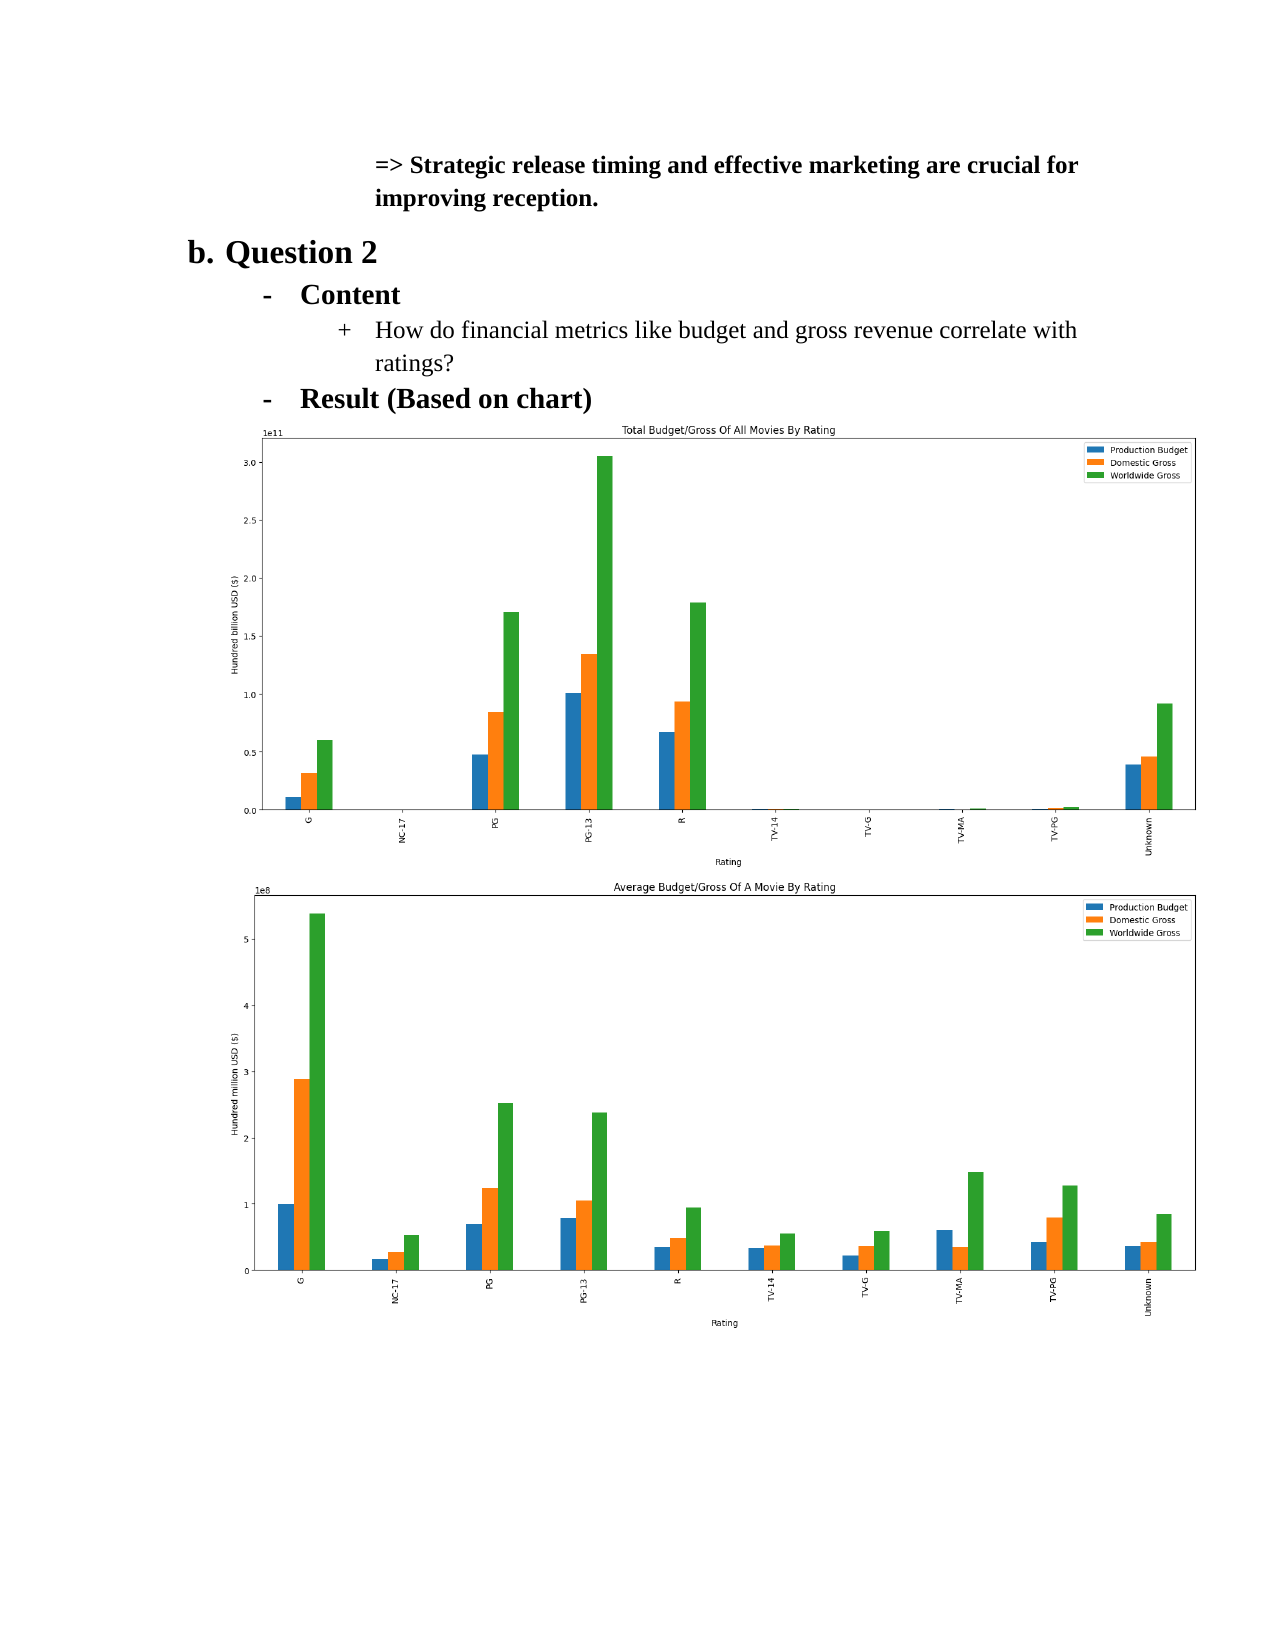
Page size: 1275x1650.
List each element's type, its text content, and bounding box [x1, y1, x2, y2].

text => Strategic release timing and effective marketing are crucial for improving reception. [375, 150, 1125, 212]
subtitle Result (Based on chart) [262, 381, 1125, 415]
subtitle Content [262, 277, 1125, 310]
subtitle Question 2 [187, 233, 1125, 271]
picture [225, 876, 1200, 1333]
picture [225, 420, 1200, 872]
list How do financial metrics like budget and gross revenue correlate with ratings? [337, 315, 1125, 377]
